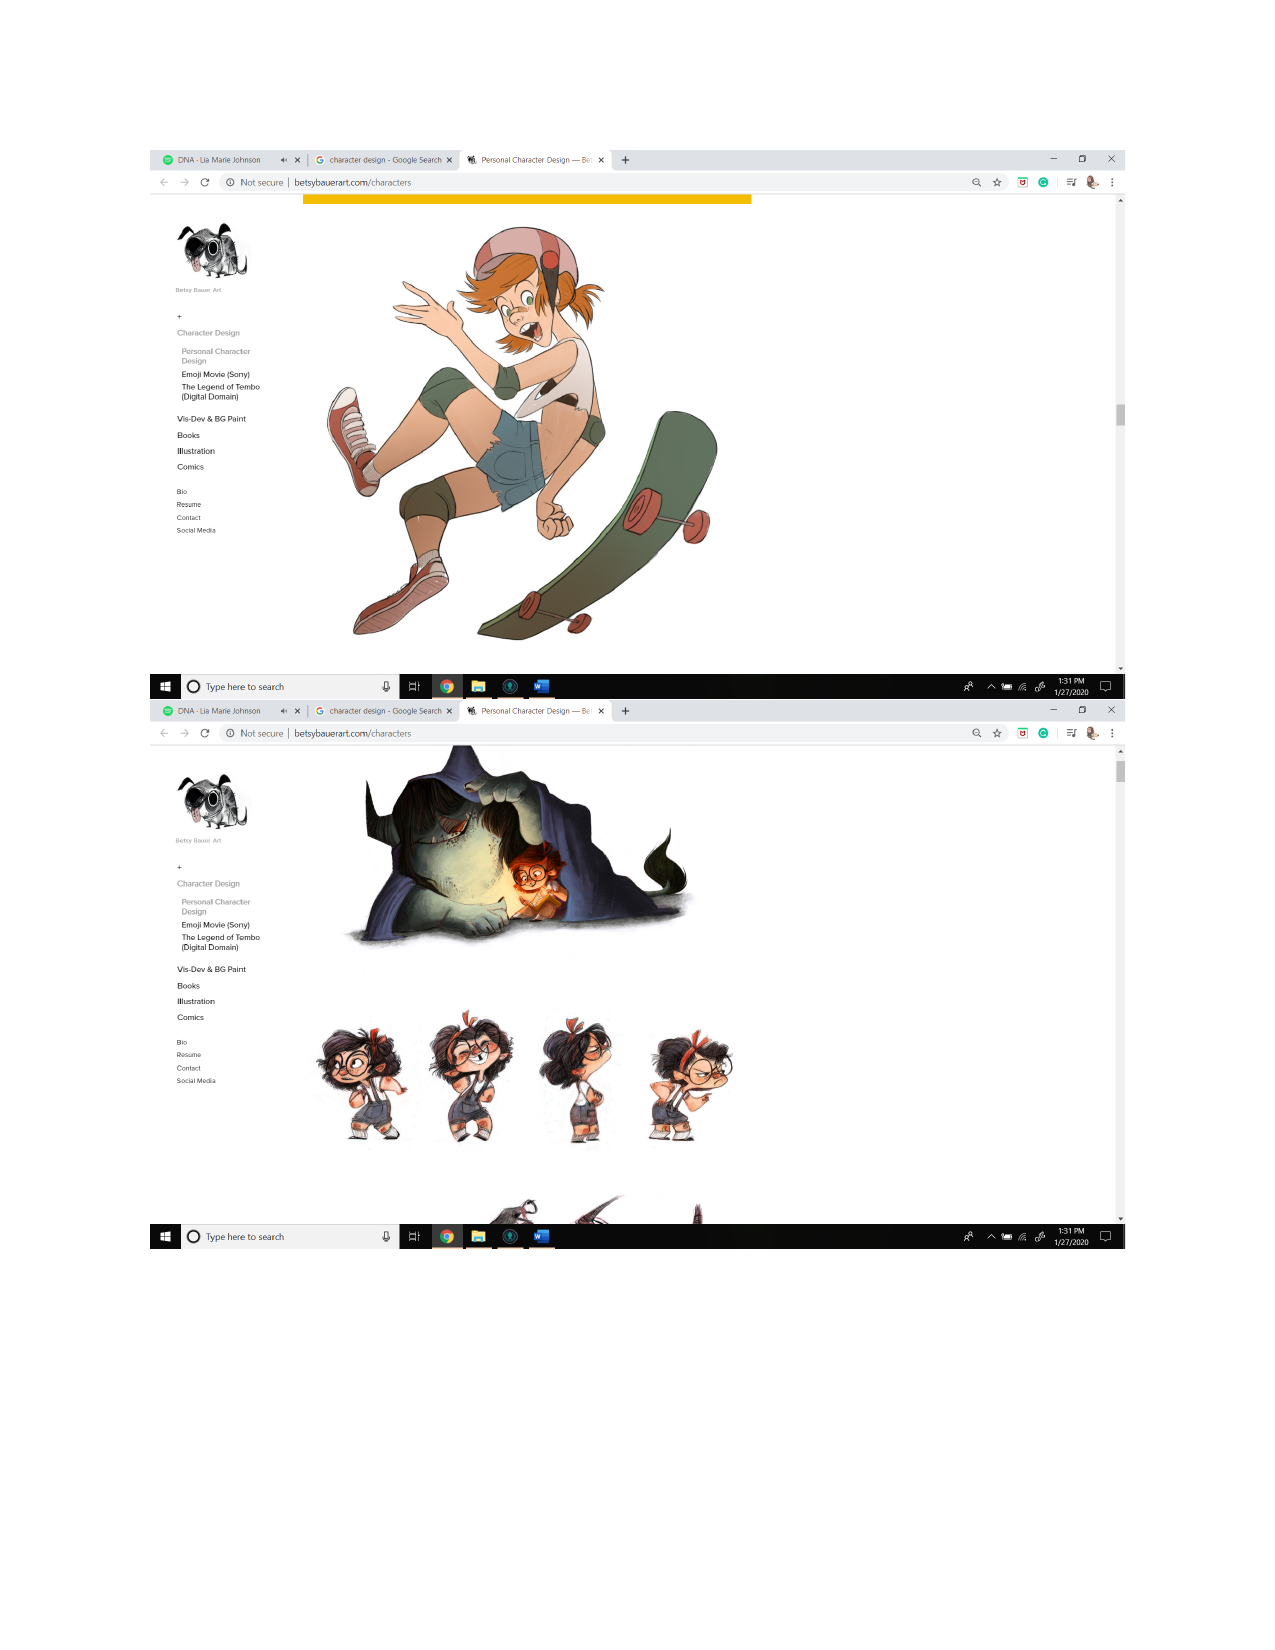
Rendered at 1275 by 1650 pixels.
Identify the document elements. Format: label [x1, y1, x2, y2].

picture [150, 700, 1125, 1249]
picture [150, 150, 1125, 699]
